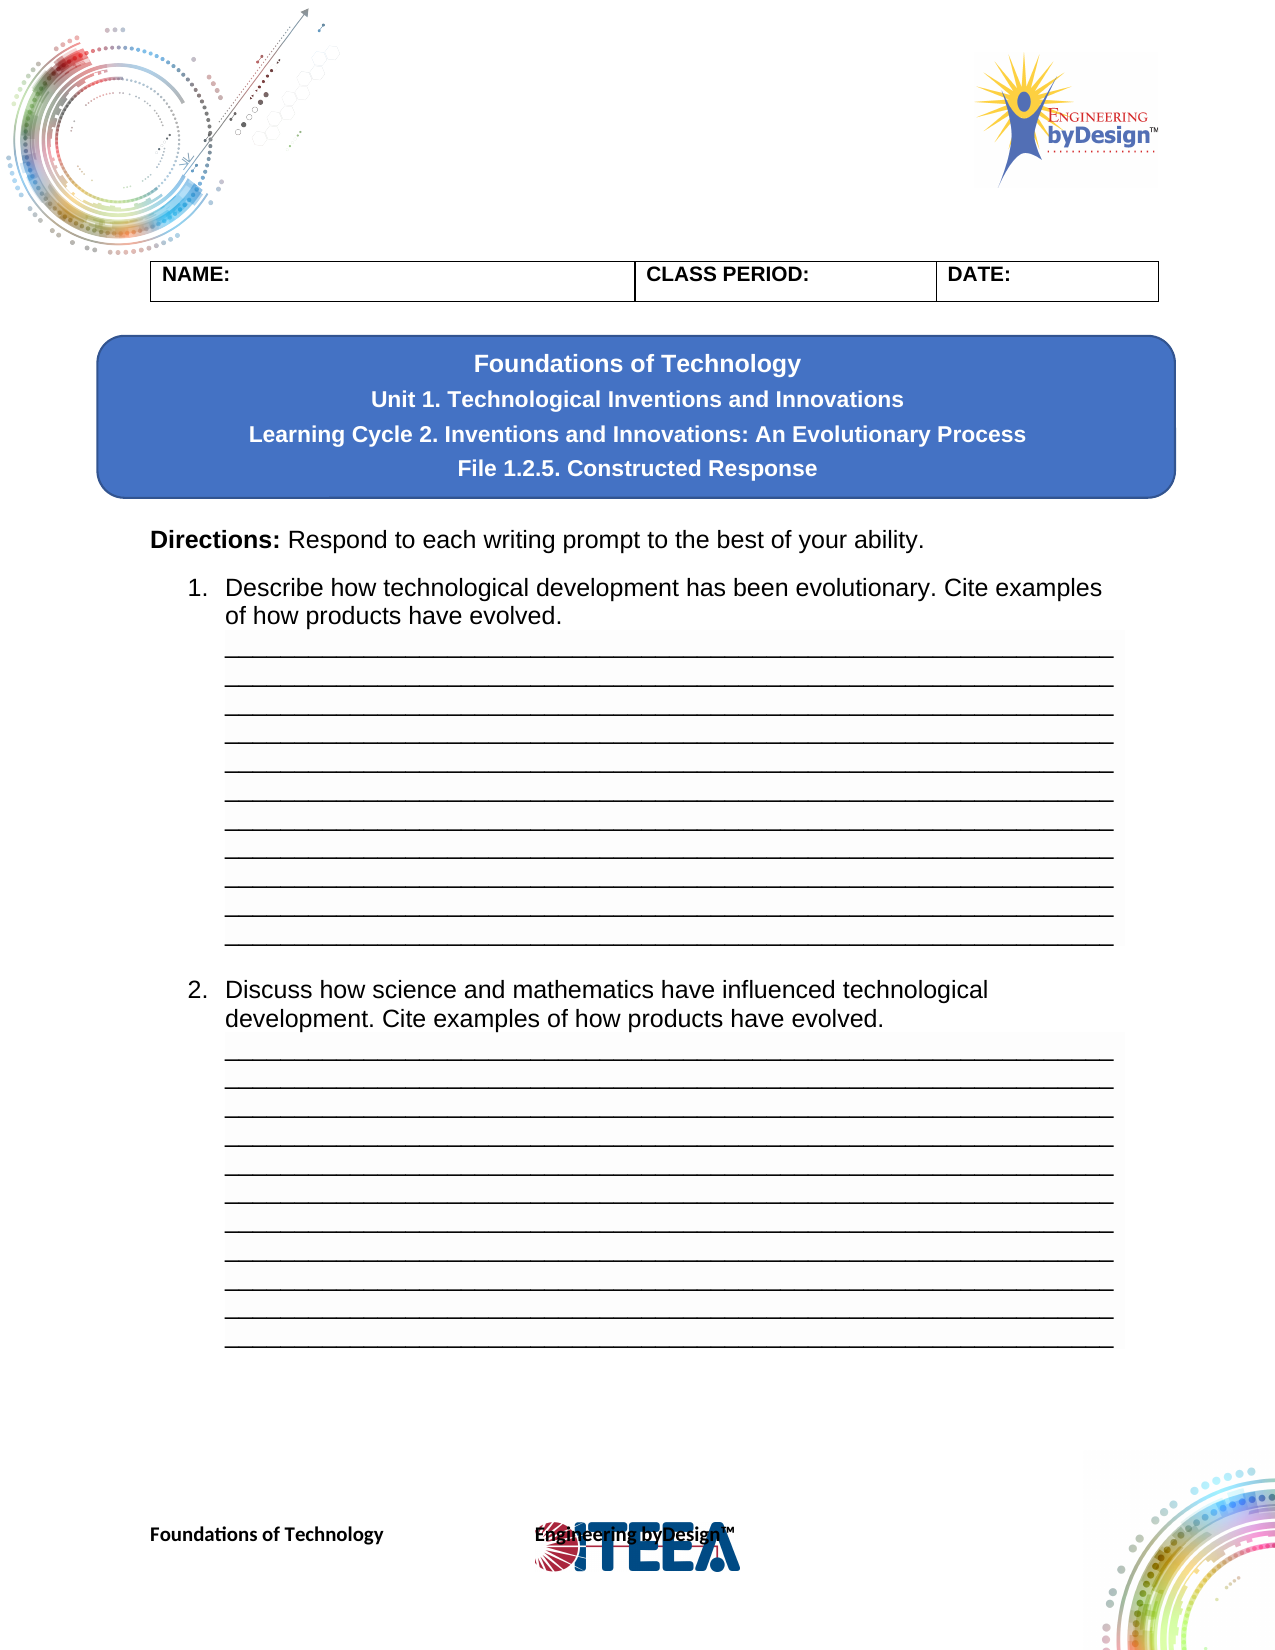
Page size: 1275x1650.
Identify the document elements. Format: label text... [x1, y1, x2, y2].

list ________________________________________________________________________________________________________________________________________________________________________________________________________________________________________________________________________________________________________________________________________________________________________________________________________________________________________________________________________________________________________________________________________________________________________________________________________________________________________________________________________________________________________________________________ [225, 630, 1125, 946]
picture [1084, 1451, 1275, 1650]
table_header DATE: [937, 262, 1158, 301]
list ________________________________________________________________________________________________________________________________________________________________________________________________________________________________________________________________________________________________________________________________________________________________________________________________________________________________________________________________________________________________________________________________________________________________________________________________________________________________________________________________________________________________________________________________ [225, 1032, 1125, 1349]
picture [974, 52, 1159, 188]
text Directions: Respond to each writing prompt to the best of your ability. [150, 525, 1125, 553]
table_header CLASS PERIOD: [636, 262, 936, 301]
text Unit 1. Technological Inventions and Innovations [150, 386, 1125, 412]
text Foundations of Technology [150, 349, 1125, 378]
picture [0, 0, 344, 260]
picture [535, 1522, 740, 1572]
list Discuss how science and mathematics have influenced technological development. Cite examples of how products have evolved. [187, 975, 1125, 1032]
list Describe how technological development has been evolutionary. Cite examples of how products have evolved. [187, 572, 1125, 630]
text Learning Cycle 2. Inventions and Innovations: An Evolutionary Process [150, 421, 1125, 447]
text File 1.2.5. Constructed Response [150, 455, 1125, 482]
table_header NAME: [151, 262, 634, 301]
